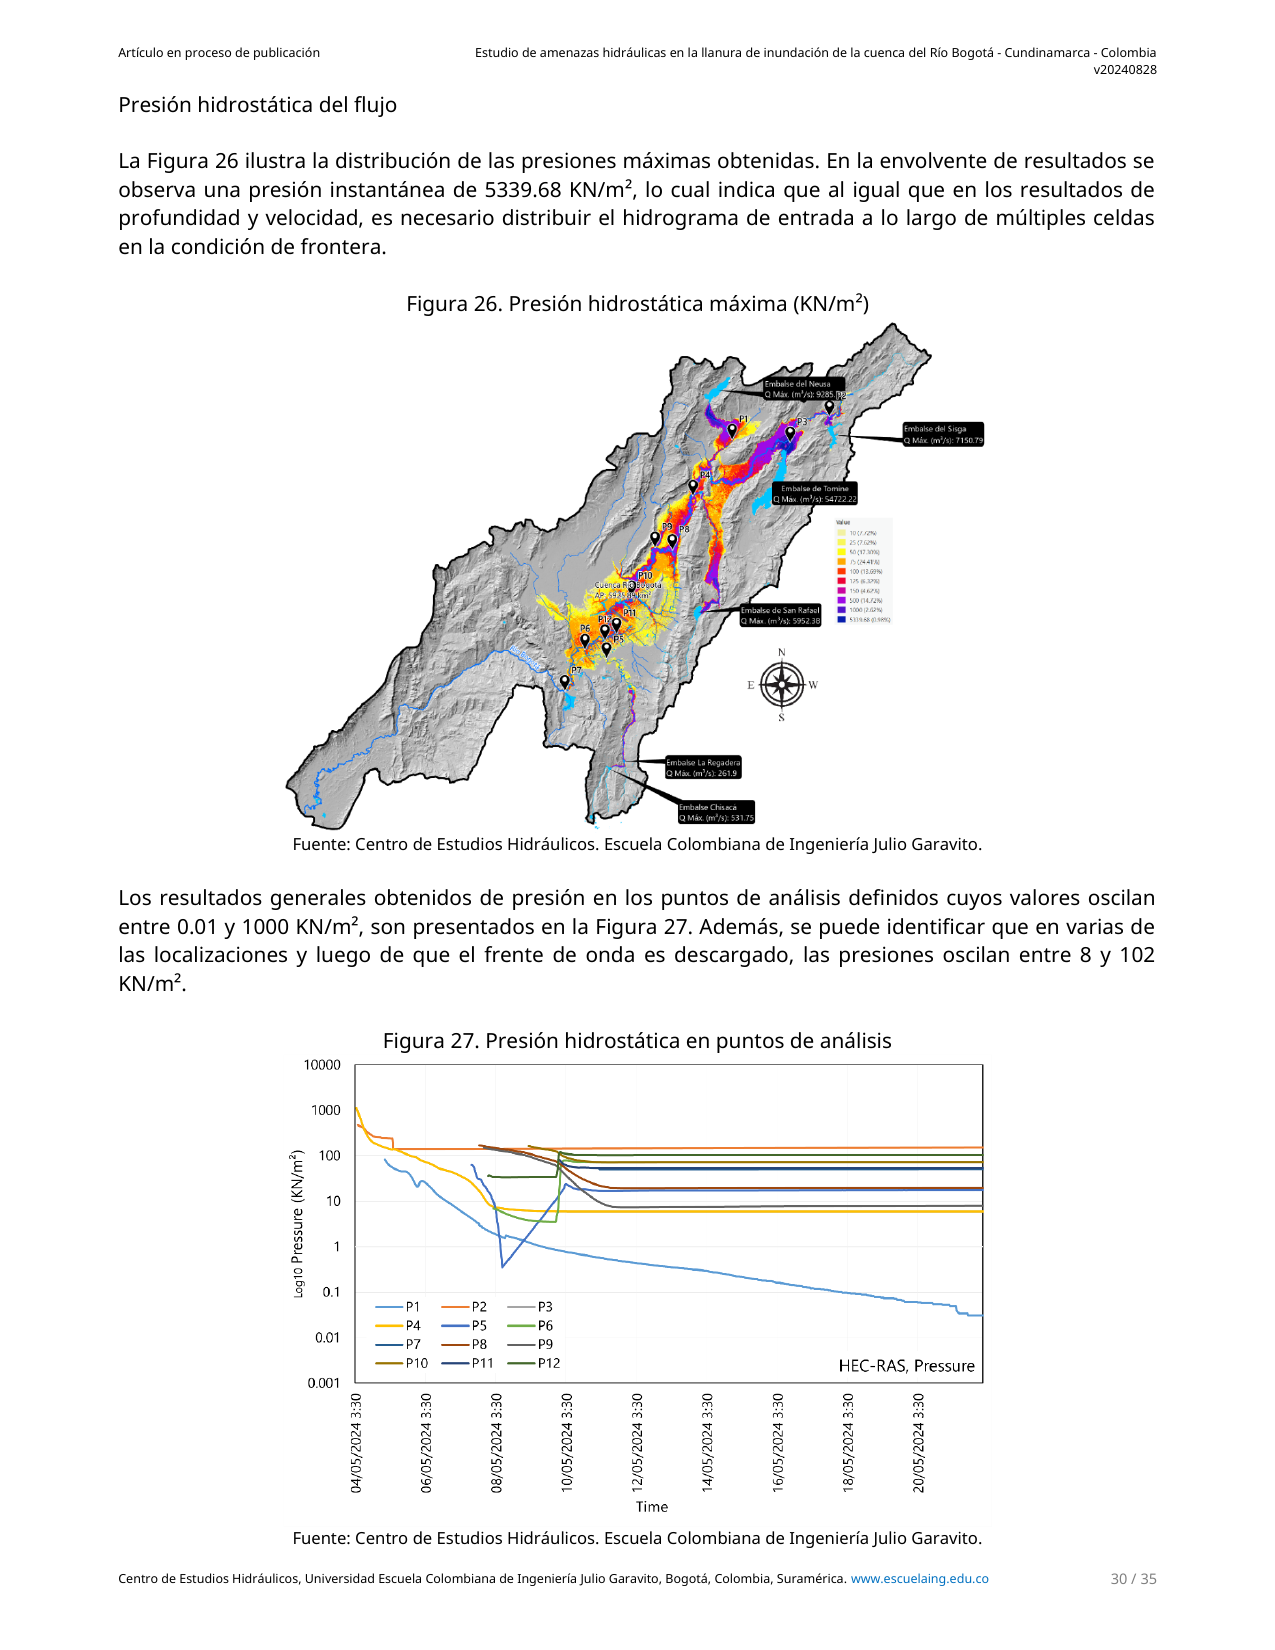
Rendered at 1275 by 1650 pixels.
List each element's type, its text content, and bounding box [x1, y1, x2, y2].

text La Figura 26 ilustra la distribución de las presiones máximas obtenidas. En la envolvente de resultados se observa una presión instantánea de 5339.68 KN/m², lo cual indica que al igual que en los resultados de profundidad y velocidad, es necesario distribuir el hidrograma de entrada a lo largo de múltiples celdas en la condición de frontera. [118, 147, 1157, 260]
text Fuente: Centro de Estudios Hidráulicos. Escuela Colombiana de Ingeniería Julio Garavito. [118, 1527, 1157, 1549]
picture [283, 1054, 992, 1527]
text Los resultados generales obtenidos de presión en los puntos de análisis definidos cuyos valores oscilan entre 0.01 y 1000 KN/m², son presentados en la Figura 27. Además, se puede identificar que en varias de las localizaciones y luego de que el frente de onda es descargado, las presiones oscilan entre 8 y 102 KN/m². [118, 883, 1157, 997]
picture [283, 317, 992, 833]
subtitle Presión hidrostática del flujo [118, 90, 1157, 118]
text Fuente: Centro de Estudios Hidráulicos. Escuela Colombiana de Ingeniería Julio Garavito. [118, 832, 1157, 855]
